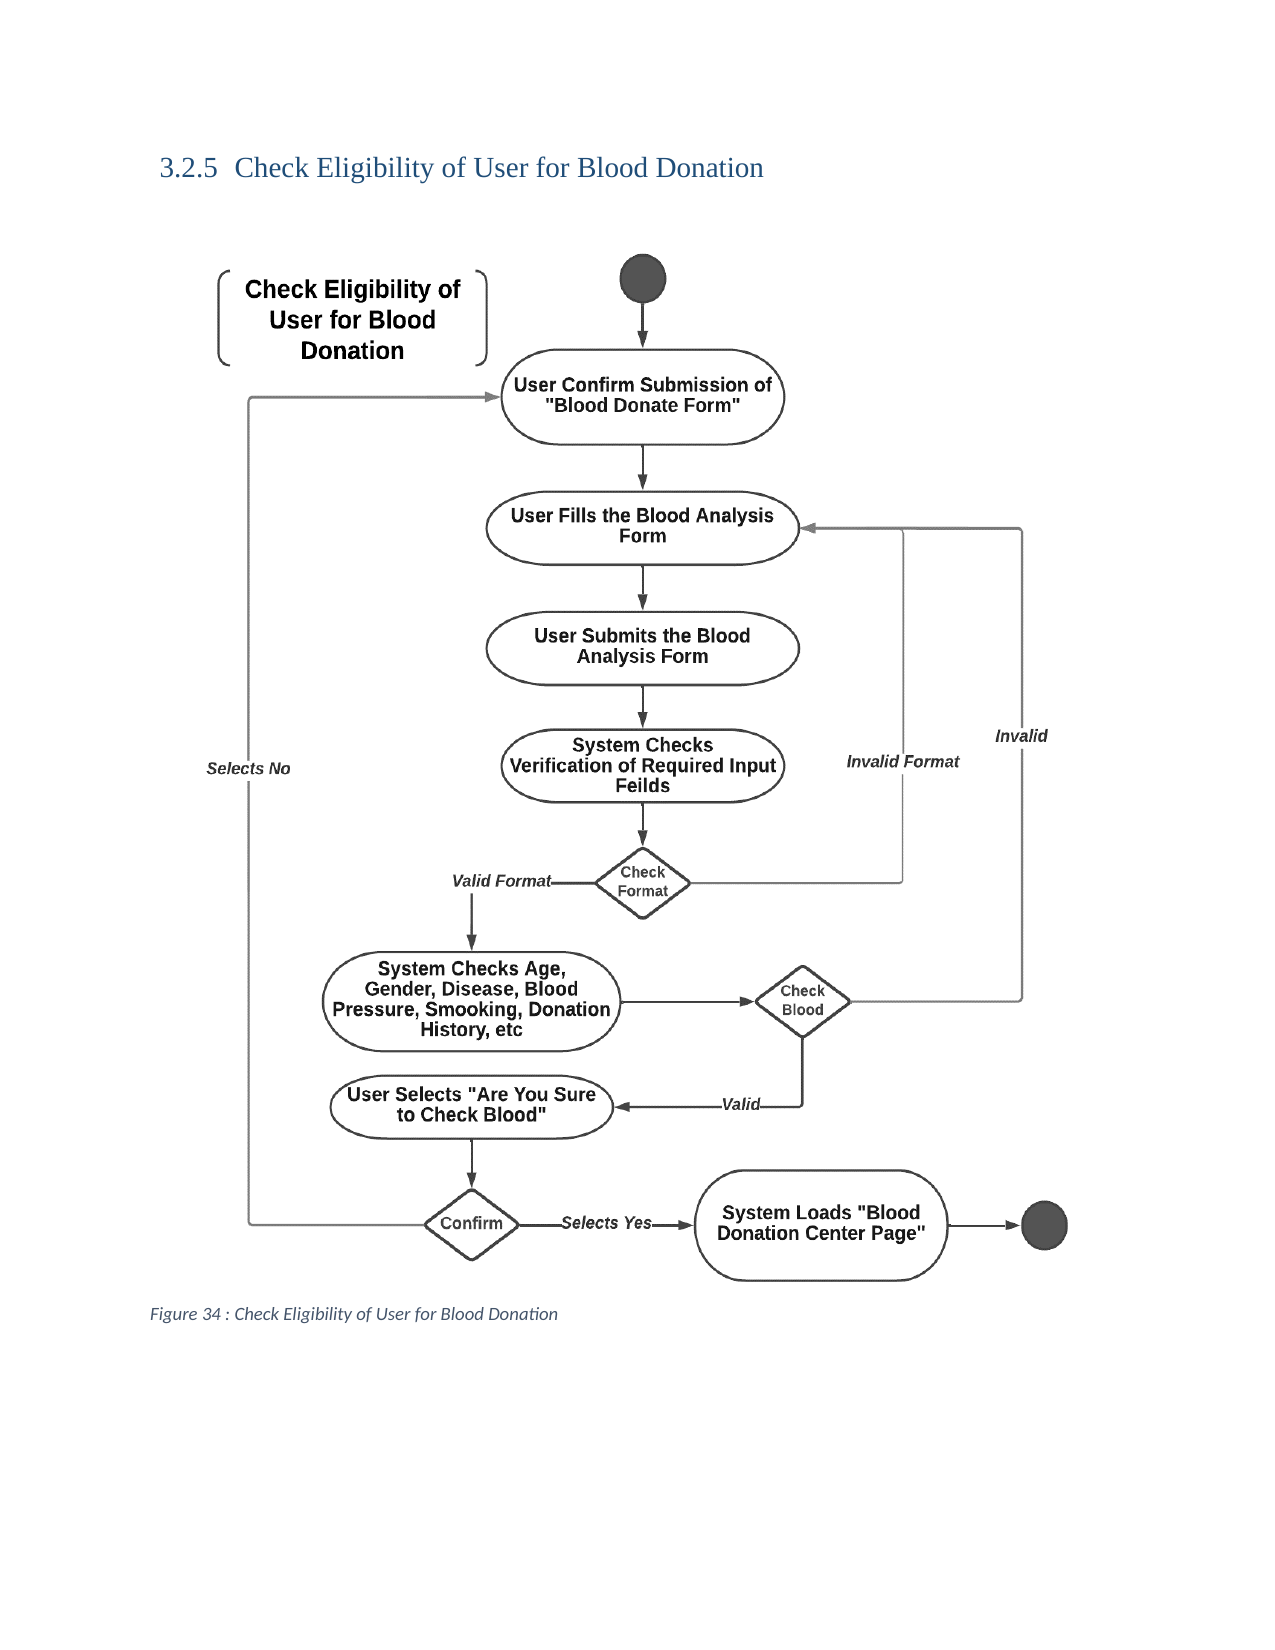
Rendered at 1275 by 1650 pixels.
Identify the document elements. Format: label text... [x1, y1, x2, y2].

subtitle Check Eligibility of User for Blood Donation [159, 150, 1125, 183]
